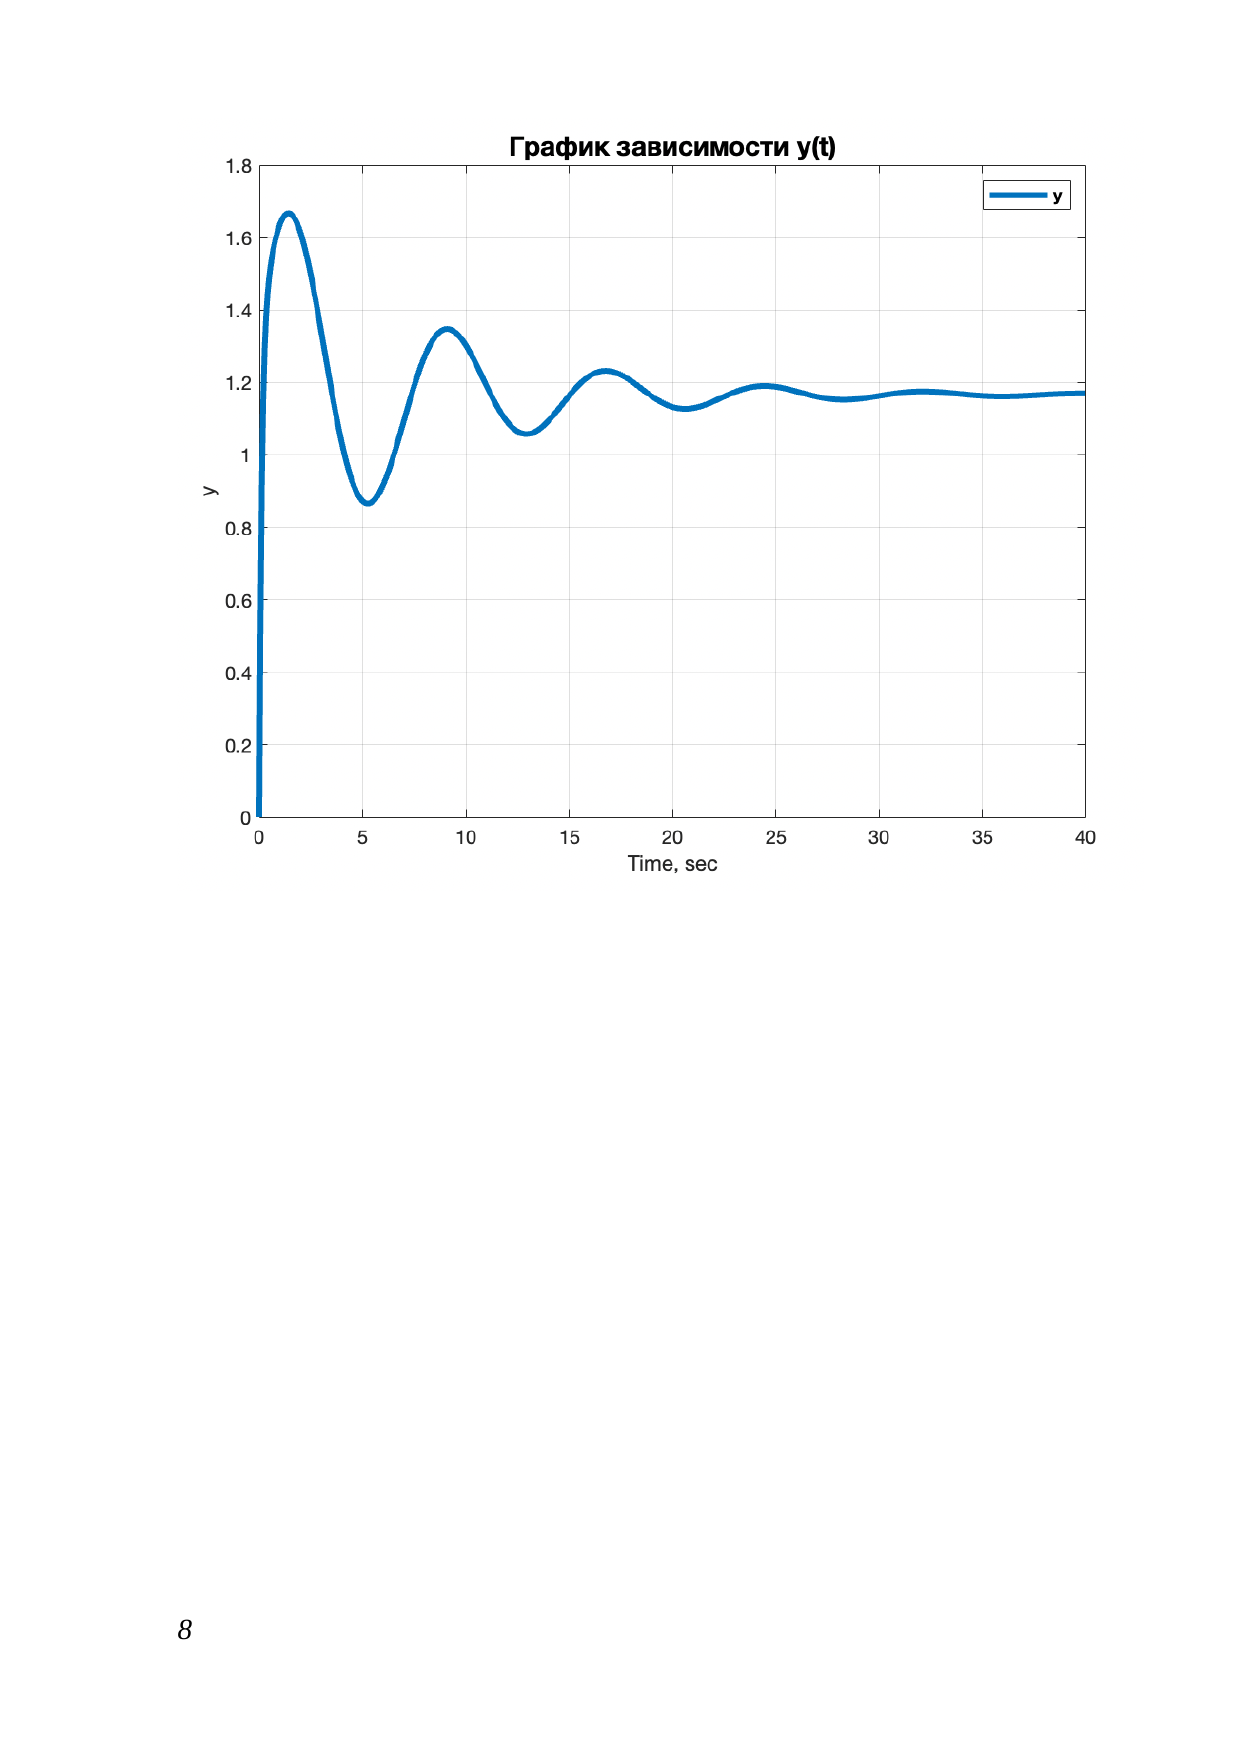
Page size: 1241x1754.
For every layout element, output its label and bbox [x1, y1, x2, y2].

picture [177, 118, 1144, 891]
